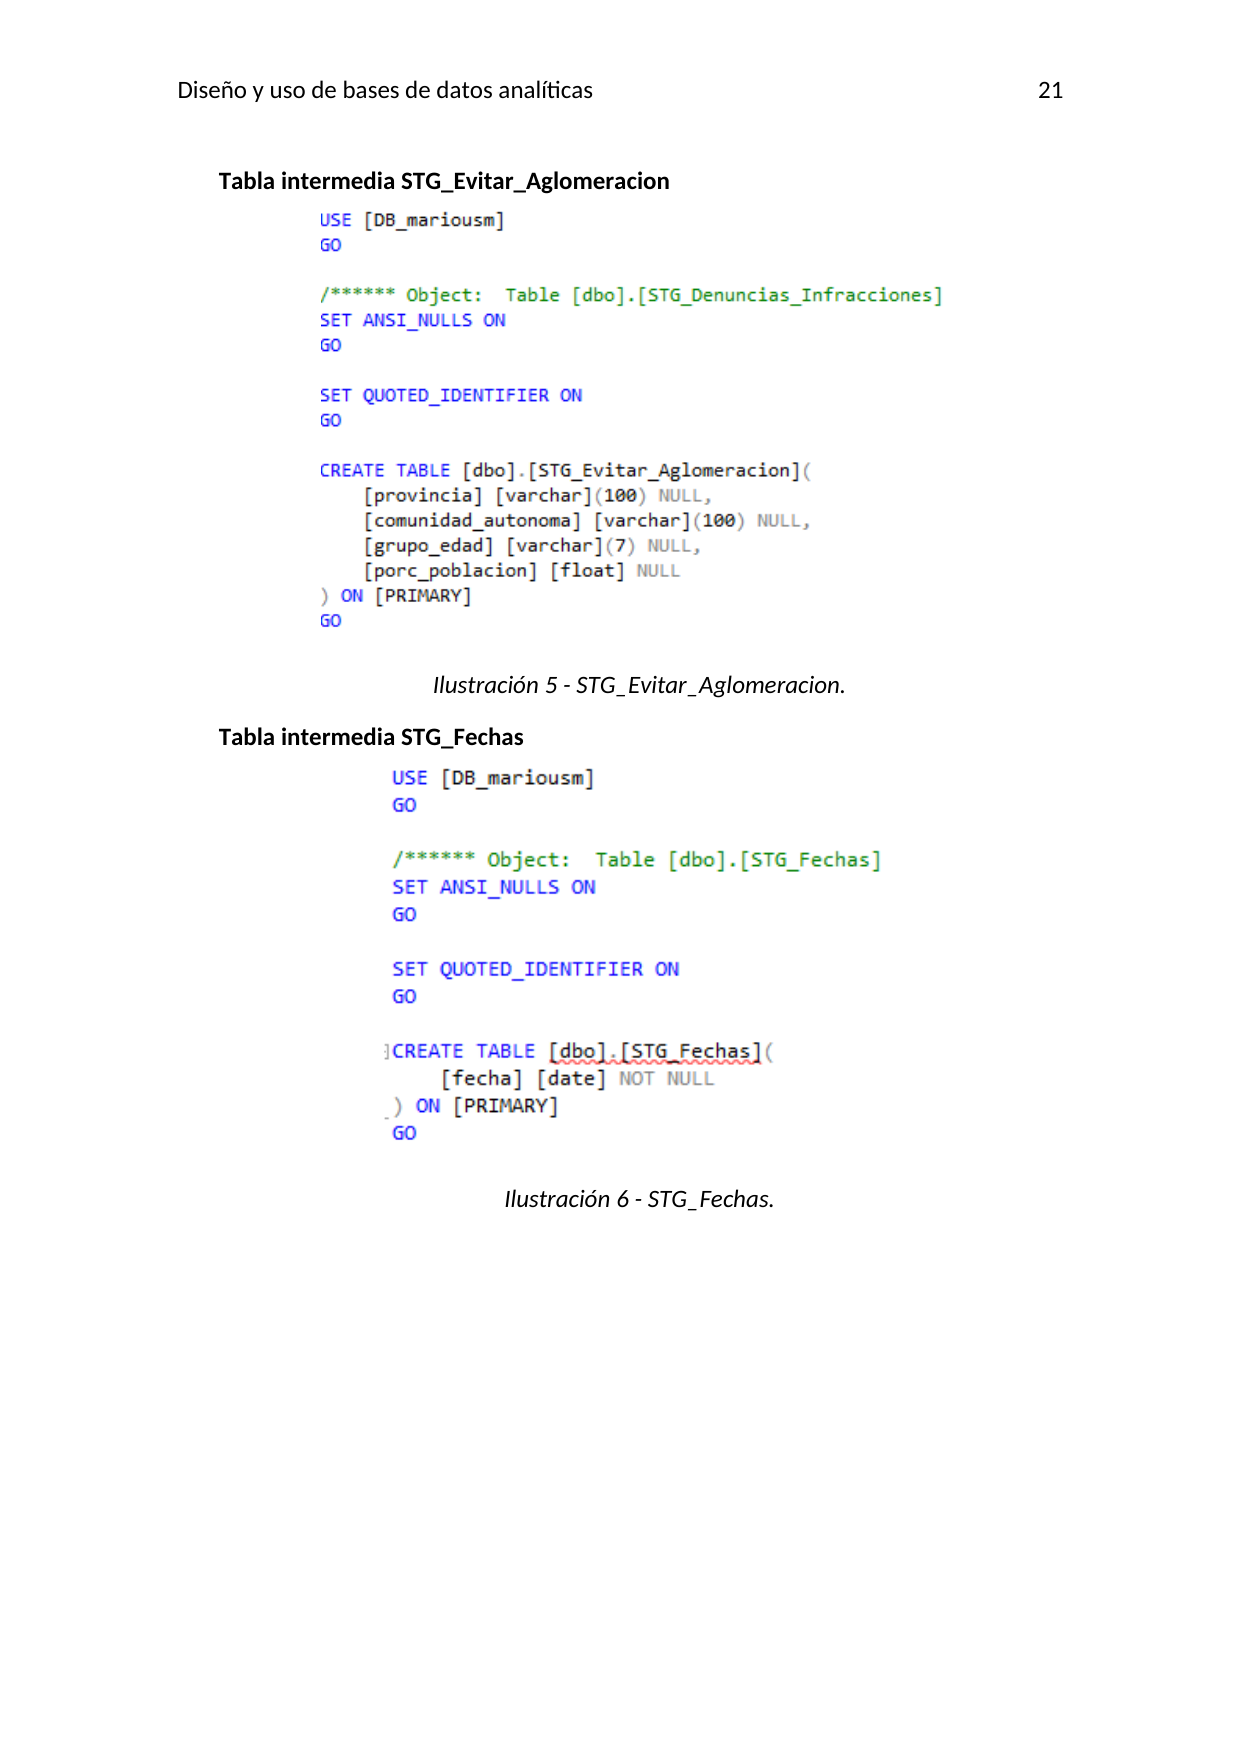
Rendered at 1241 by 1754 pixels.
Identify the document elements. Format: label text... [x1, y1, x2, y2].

text Ilustración 5 - STG_Evitar_Aglomeracion. [177, 669, 1063, 700]
subtitle Tabla intermedia STG_Fechas [177, 721, 1063, 751]
picture [384, 766, 898, 1152]
subtitle Tabla intermedia STG_Evitar_Aglomeracion [177, 165, 1063, 196]
picture [321, 210, 961, 638]
